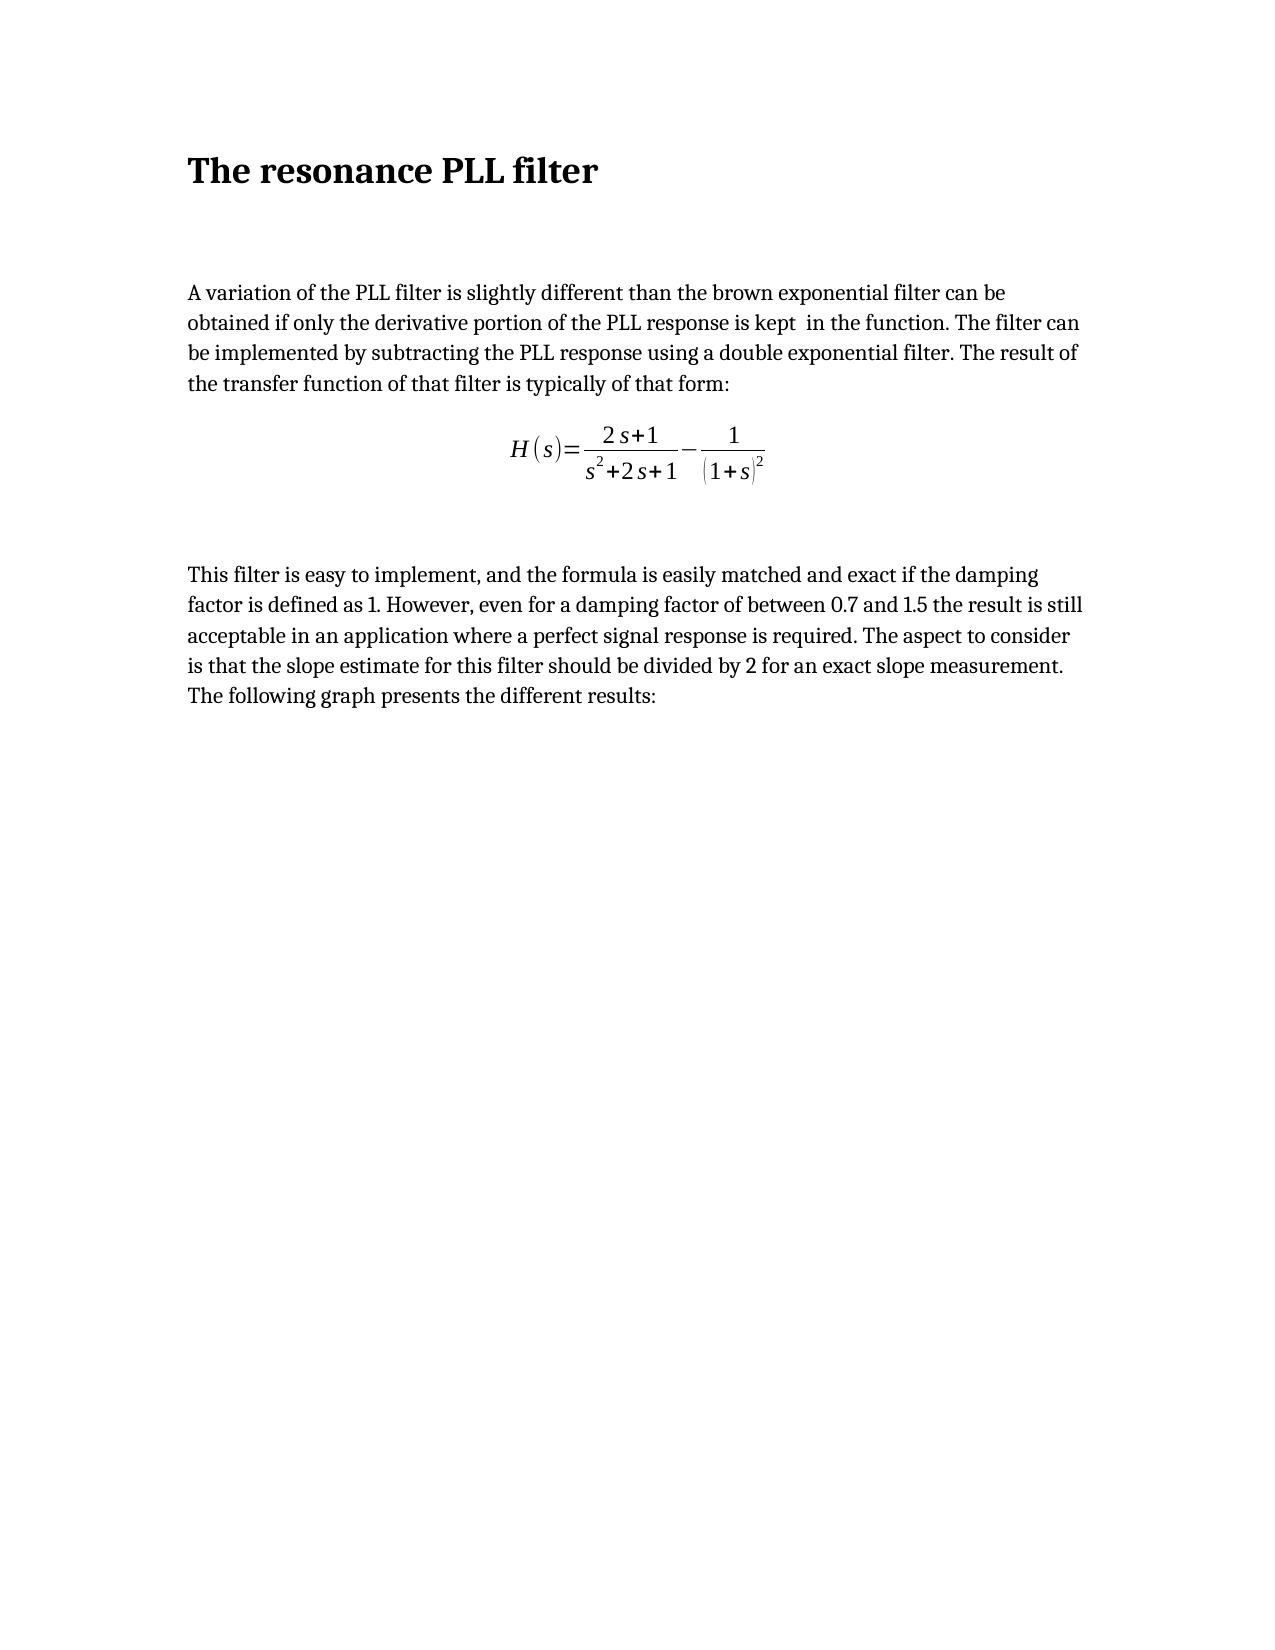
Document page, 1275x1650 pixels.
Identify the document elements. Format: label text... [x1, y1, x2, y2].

text A variation of the PLL filter is slightly different than the brown exponential filter can be obtained if only the derivative portion of the PLL response is kept in the function. The filter can be implemented by subtracting the PLL response using a double exponential filter. The result of the transfer function of that filter is typically of that form: [187, 280, 1087, 397]
text The resonance PLL filter [187, 150, 1087, 193]
text This filter is easy to implement, and the formula is easily matched and exact if the damping factor is defined as 1. However, even for a damping factor of between 0.7 and 1.5 the result is still acceptable in an application where a perfect signal response is required. The aspect to consider is that the slope estimate for this filter should be divided by 2 for an exact slope measurement. The following graph presents the different results: [187, 562, 1087, 709]
